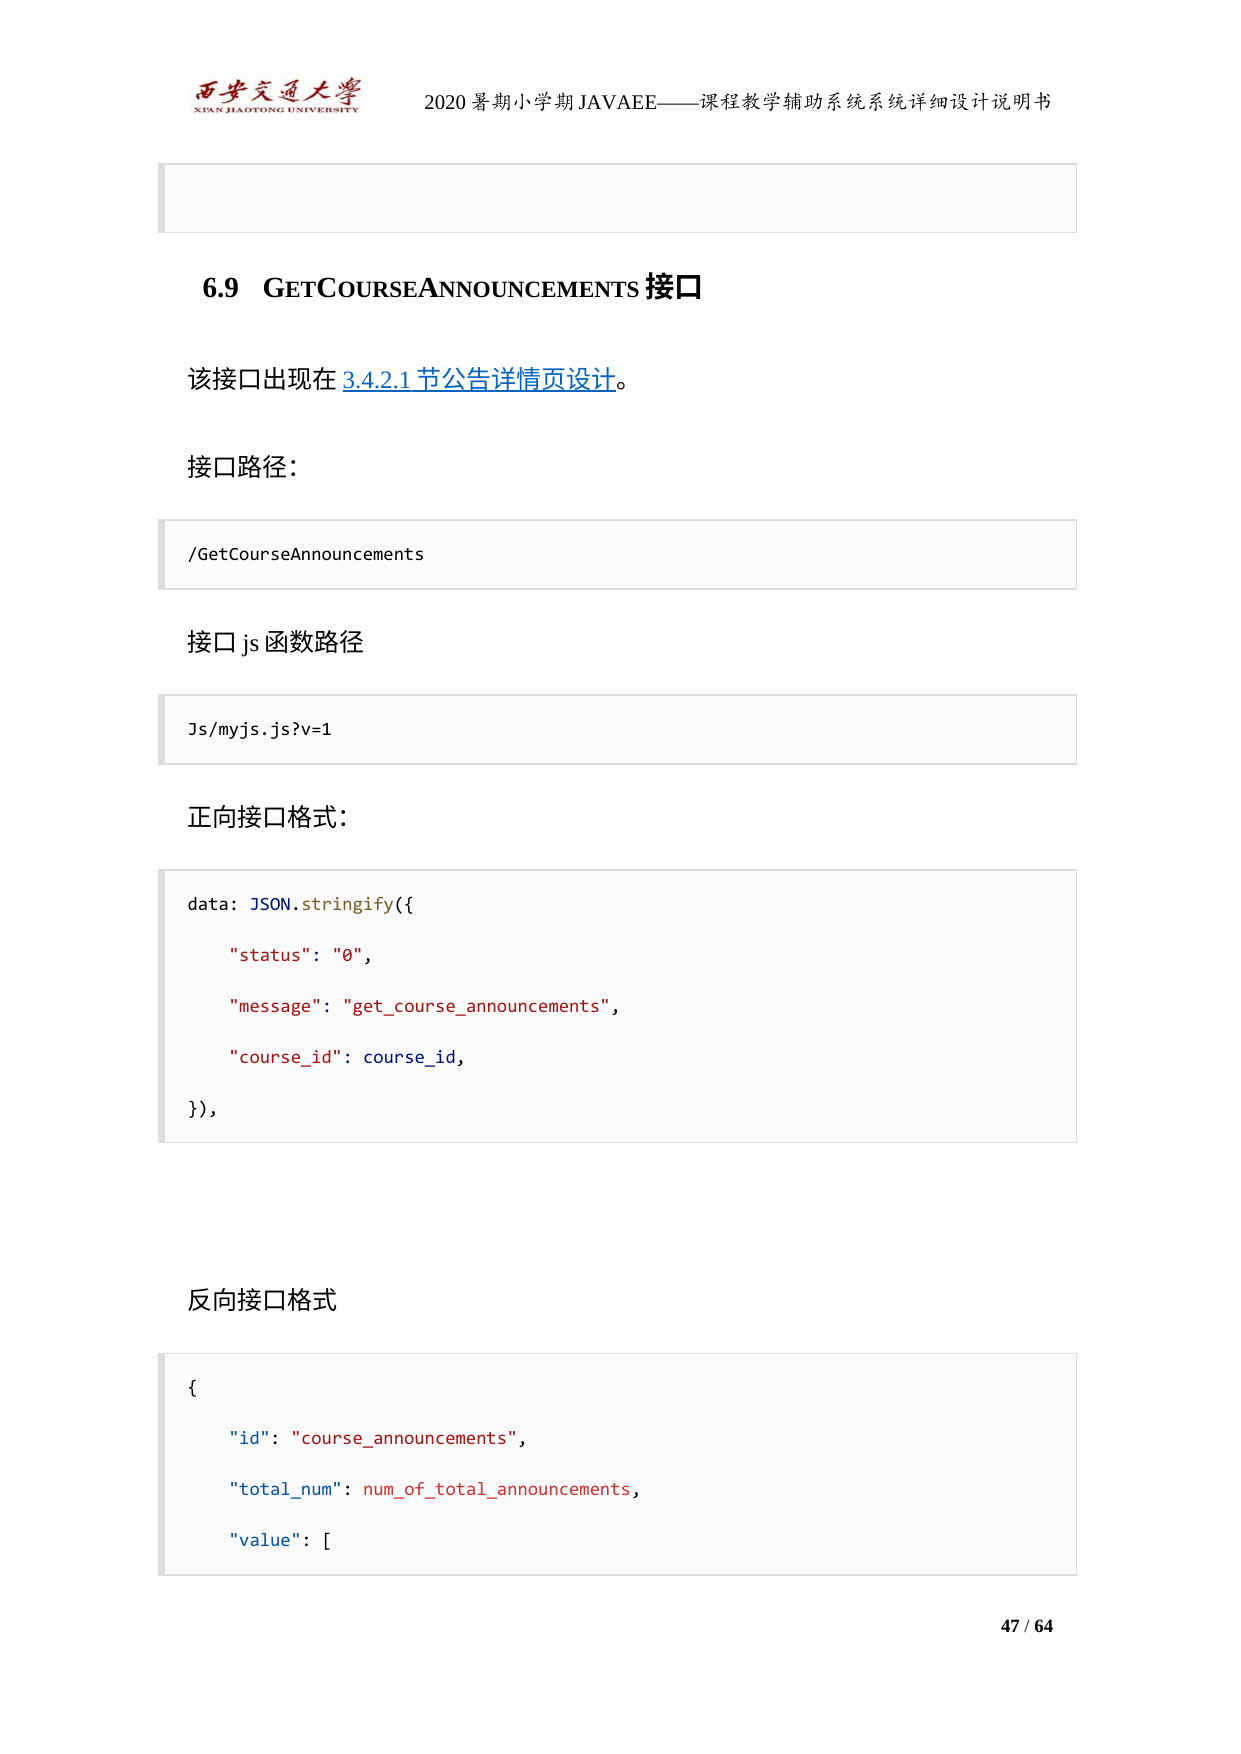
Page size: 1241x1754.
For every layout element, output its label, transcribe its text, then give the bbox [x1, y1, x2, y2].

picture [189, 77, 364, 114]
text "total_num": num_of_total_announcements, [165, 1454, 1076, 1505]
subtitle GetCourseAnnouncements接口 [202, 250, 1053, 318]
text "id": "course_announcements", [165, 1403, 1076, 1454]
text }), [165, 1073, 1076, 1142]
text 接口js函数路径 [187, 607, 1053, 674]
text "message": "get_course_announcements", [165, 971, 1076, 1022]
text { [165, 1354, 1076, 1403]
text 接口路径： [187, 431, 1053, 499]
text "course_id": course_id, [165, 1022, 1076, 1073]
text /GetCourseAnnouncements [165, 521, 1076, 588]
text 该接口出现在3.4.2.1节公告详情页设计。 [187, 344, 1053, 412]
text Js/myjs.js?v=1 [165, 696, 1076, 763]
text 正向接口格式： [187, 782, 1053, 849]
text 反向接口格式 [187, 1265, 1053, 1333]
text "value": [ [165, 1505, 1076, 1574]
text "status": "0", [165, 920, 1076, 971]
text data: JSON.stringify({ [165, 871, 1076, 920]
